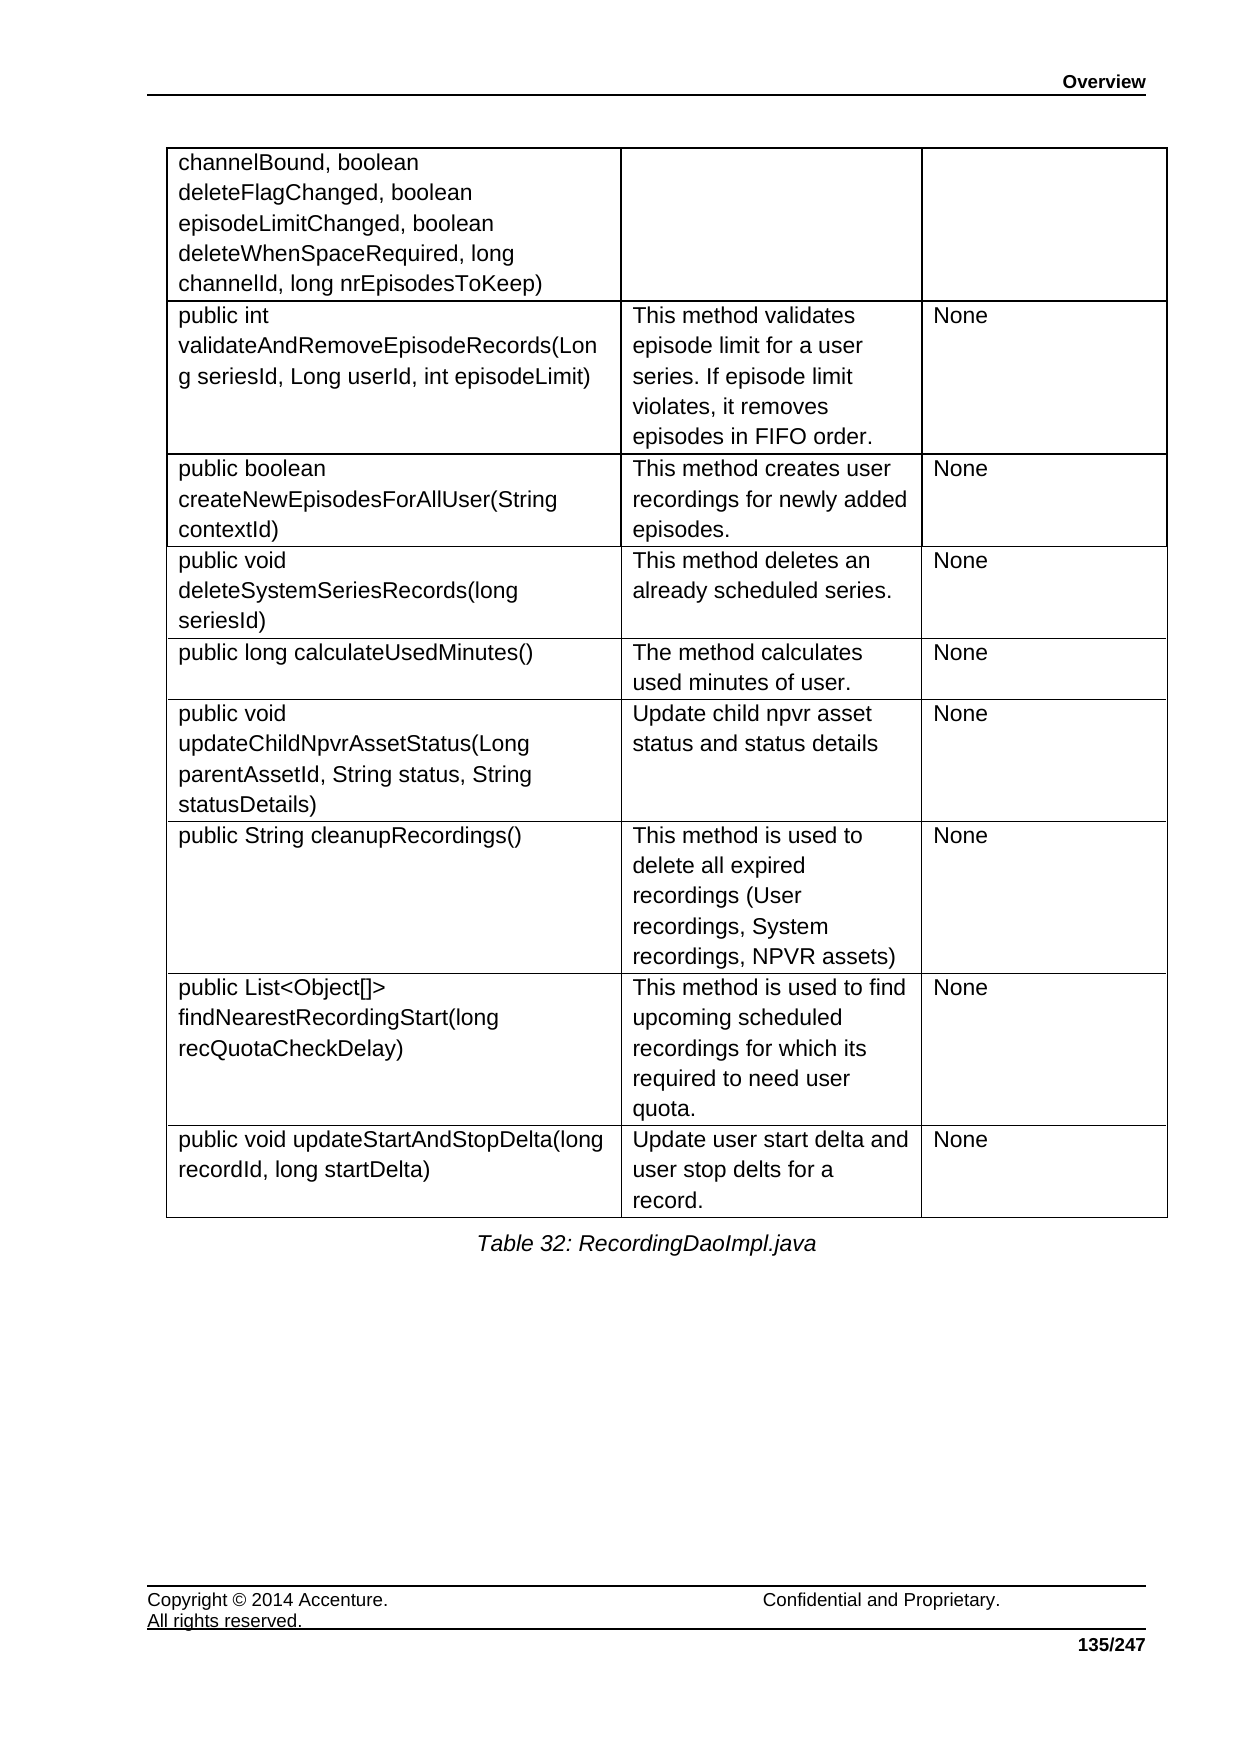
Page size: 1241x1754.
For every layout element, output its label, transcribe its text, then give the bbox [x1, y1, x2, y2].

text Table 32: RecordingDaoImpl.java [147, 1230, 1146, 1257]
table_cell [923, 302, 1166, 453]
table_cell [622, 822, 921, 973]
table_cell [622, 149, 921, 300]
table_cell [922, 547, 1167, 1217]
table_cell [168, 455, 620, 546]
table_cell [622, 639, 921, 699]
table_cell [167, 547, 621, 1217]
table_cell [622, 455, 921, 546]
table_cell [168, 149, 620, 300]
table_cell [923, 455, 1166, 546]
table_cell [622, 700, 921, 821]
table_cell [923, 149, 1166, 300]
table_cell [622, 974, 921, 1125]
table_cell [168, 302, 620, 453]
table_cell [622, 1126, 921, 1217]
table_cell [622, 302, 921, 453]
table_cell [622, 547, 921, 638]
